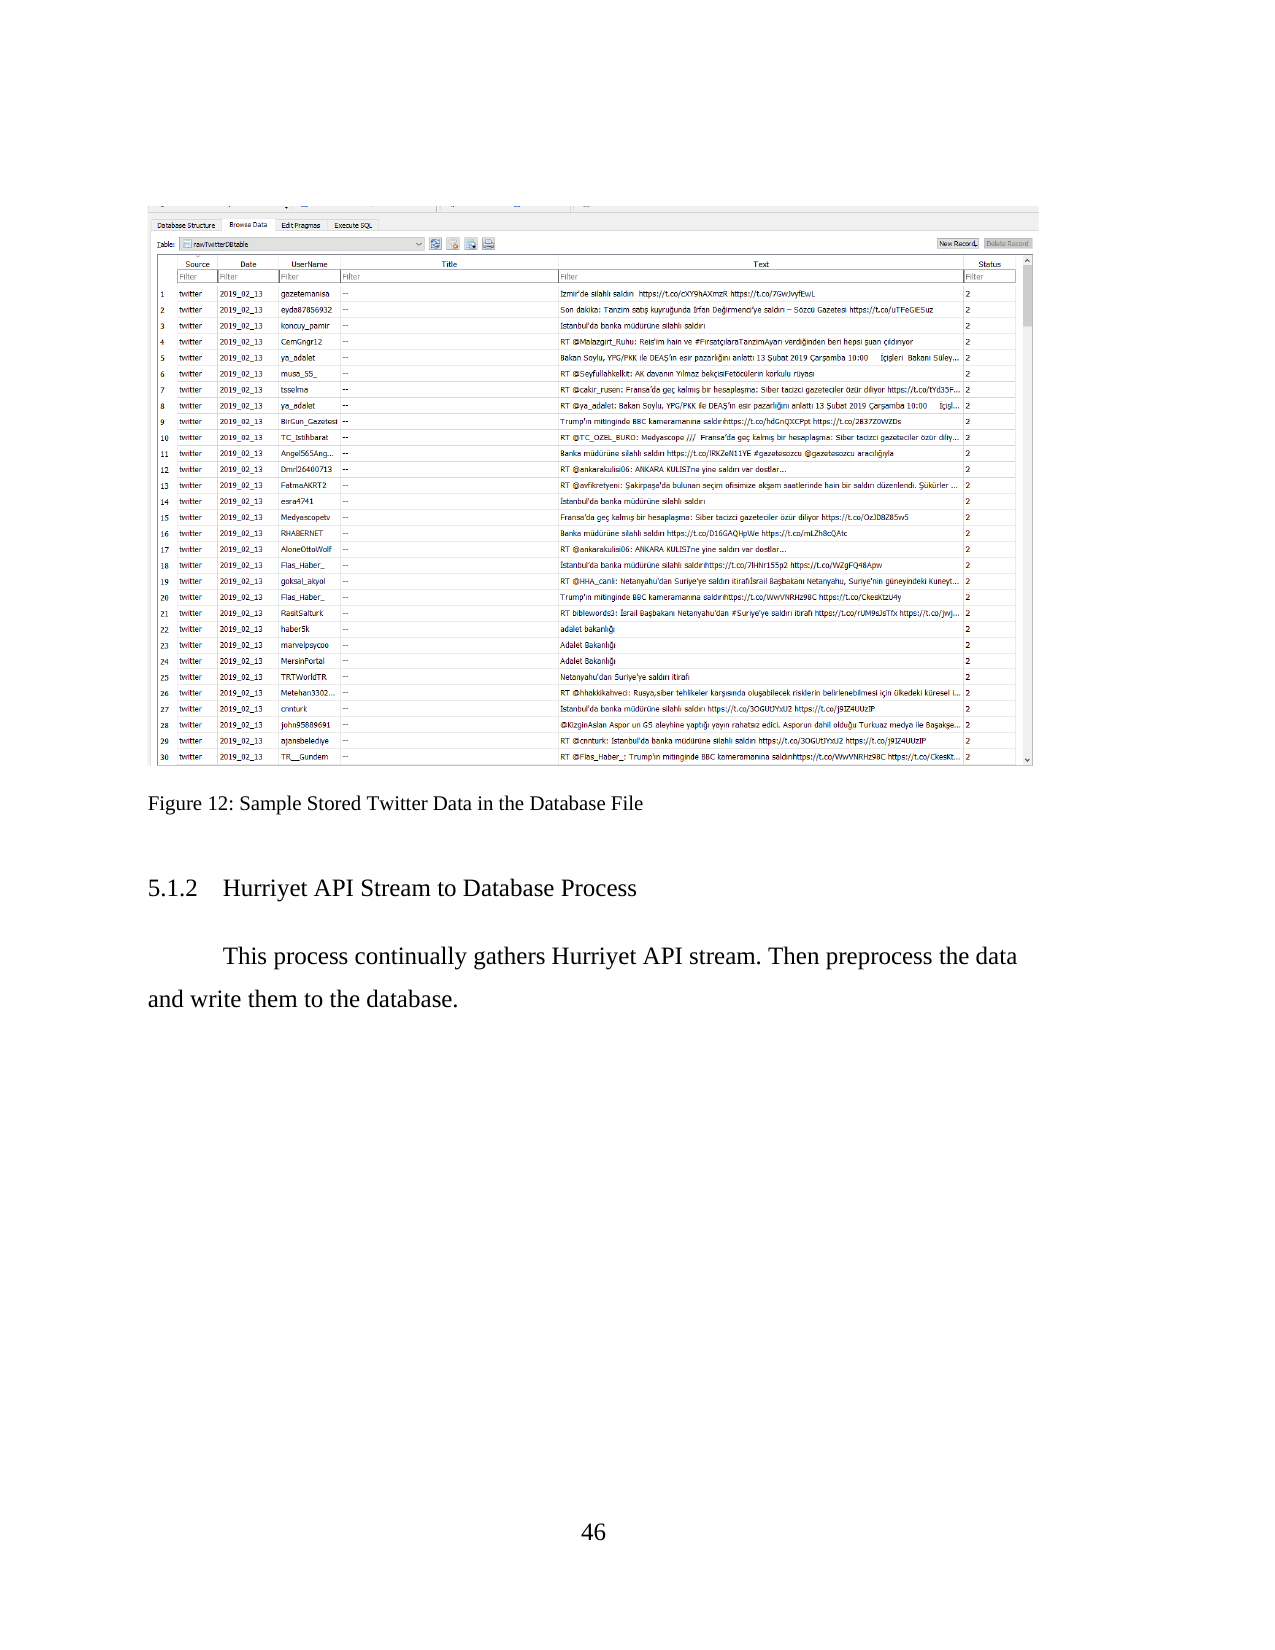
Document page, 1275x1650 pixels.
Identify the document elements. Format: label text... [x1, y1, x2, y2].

list Hurriyet API Stream to Database Process [148, 877, 1039, 902]
picture [147, 206, 1039, 766]
text Figure 12: Sample Stored Twitter Data in the Database File [148, 790, 1039, 814]
text This process continually gathers Hurriyet API stream. Then preprocess the data and write them to the database. [148, 941, 1039, 1013]
